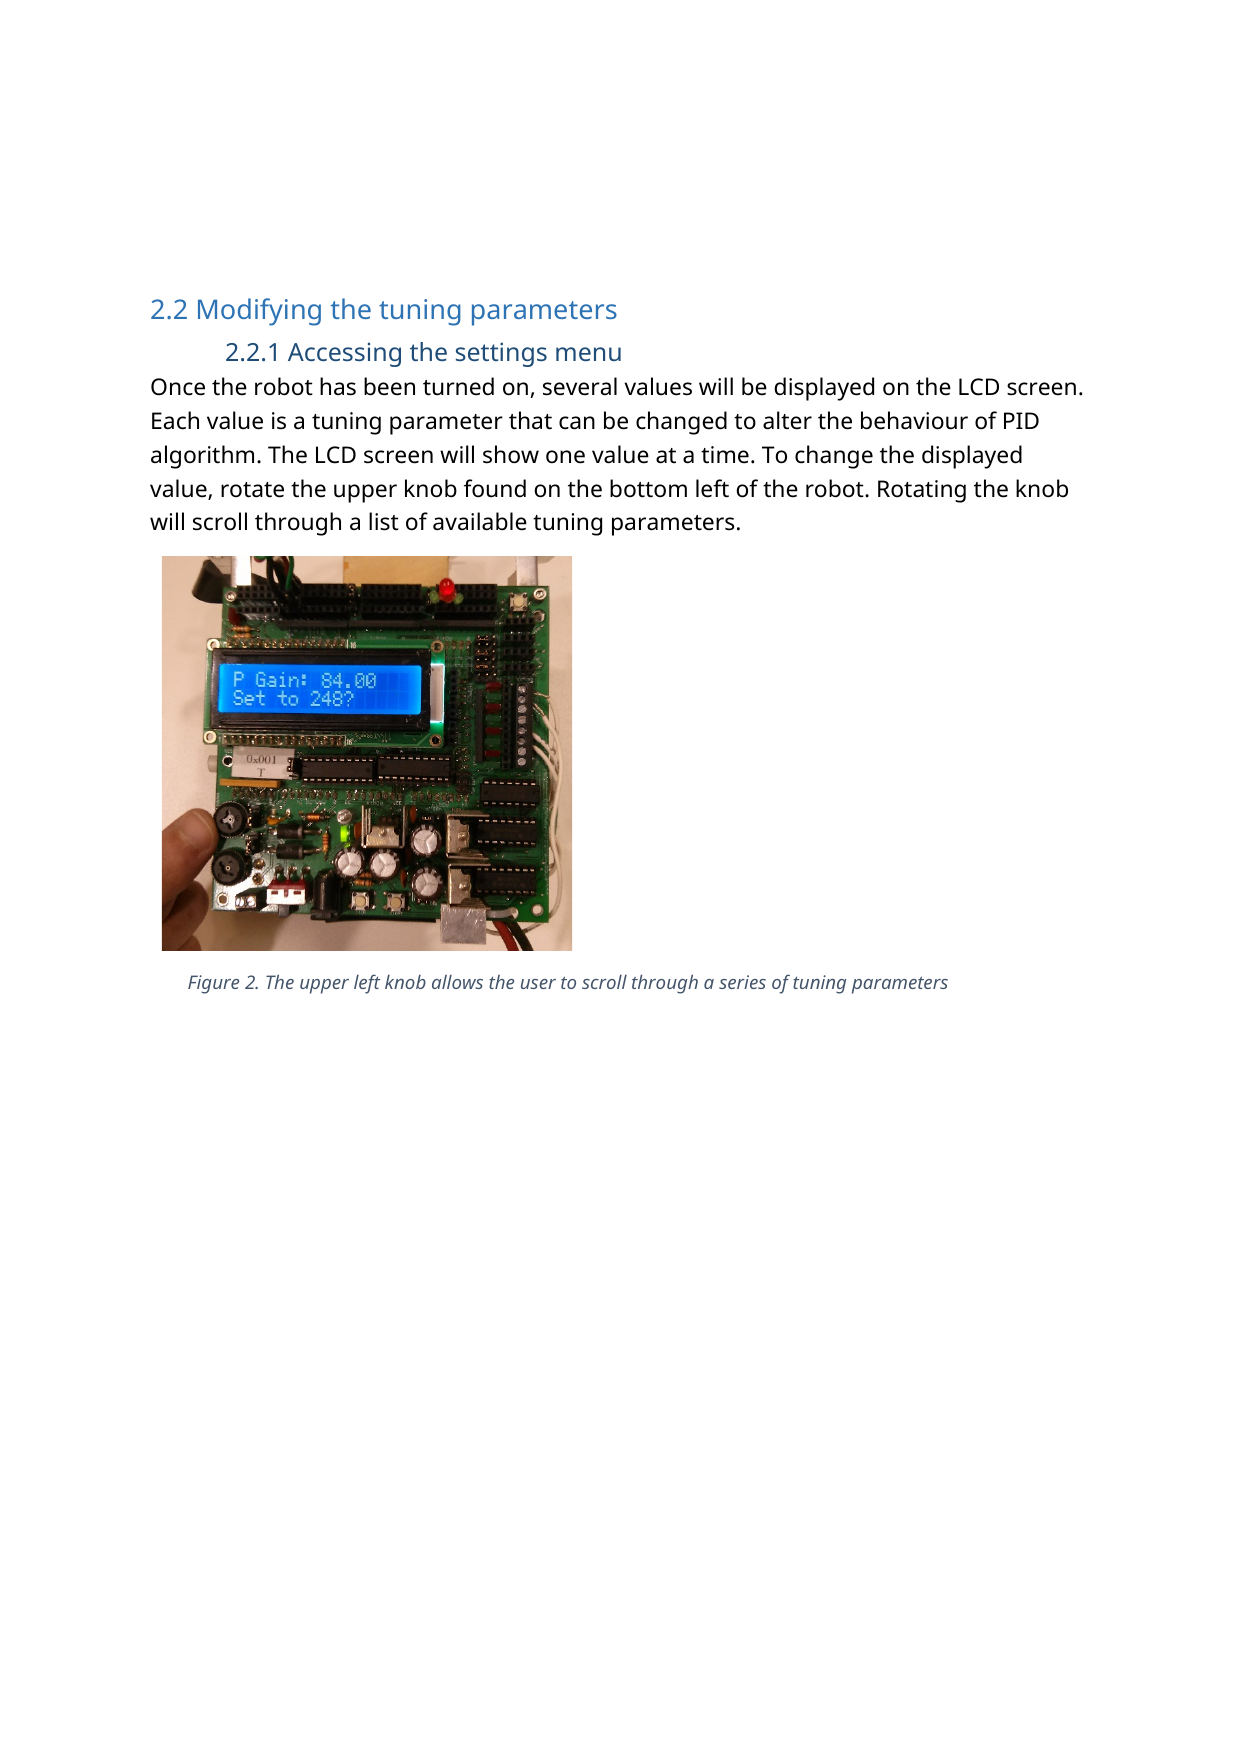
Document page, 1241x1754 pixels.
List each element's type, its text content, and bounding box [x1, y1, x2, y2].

text Once the robot has been turned on, several values will be displayed on the LCD screen. Each value is a tuning parameter that can be changed to alter the behaviour of PID algorithm. The LCD screen will show one value at a time. To change the displayed value, rotate the upper knob found on the bottom left of the robot. Rotating the knob will scroll through a list of available tuning parameters. [150, 371, 1090, 538]
subtitle 2.2 Modifying the tuning parameters [150, 291, 1090, 327]
picture [161, 556, 573, 951]
subtitle 2.2.1 Accessing the settings menu [225, 334, 1090, 369]
text Figure 2. The upper left knob allows the user to scroll through a series of tuning parameters [187, 969, 1090, 995]
